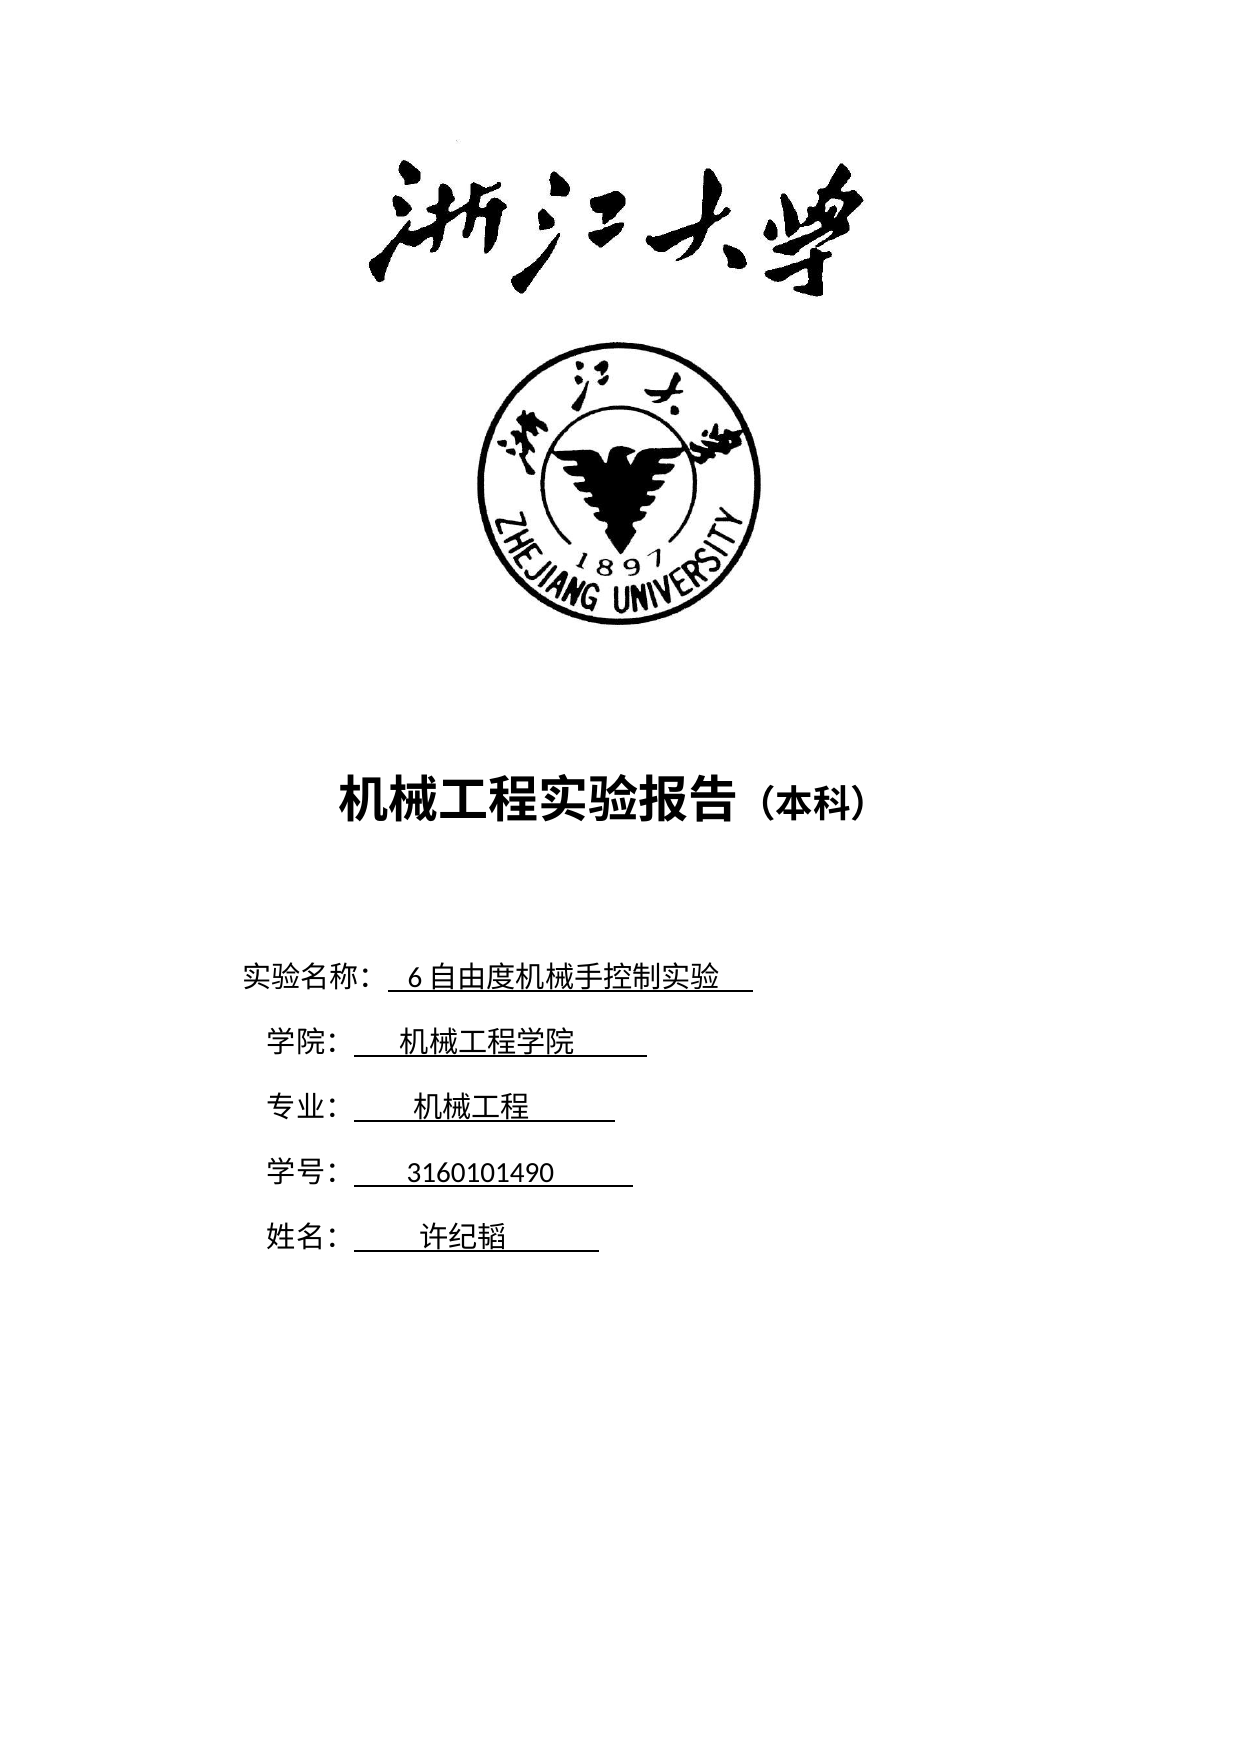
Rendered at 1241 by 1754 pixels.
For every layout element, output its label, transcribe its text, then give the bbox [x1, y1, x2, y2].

text 学号： 3160101490 [187, 1137, 1053, 1202]
text 专业： 机械工程 [187, 1072, 1053, 1137]
text 实验名称： 6自由度机械手控制实验 [187, 942, 1053, 1007]
picture [474, 338, 764, 628]
text 机械工程实验报告（本科） [187, 747, 1053, 844]
text 姓名： 许纪韬 [187, 1202, 1053, 1267]
picture [343, 129, 897, 323]
text 学院： 机械工程学院 [187, 1007, 1053, 1072]
